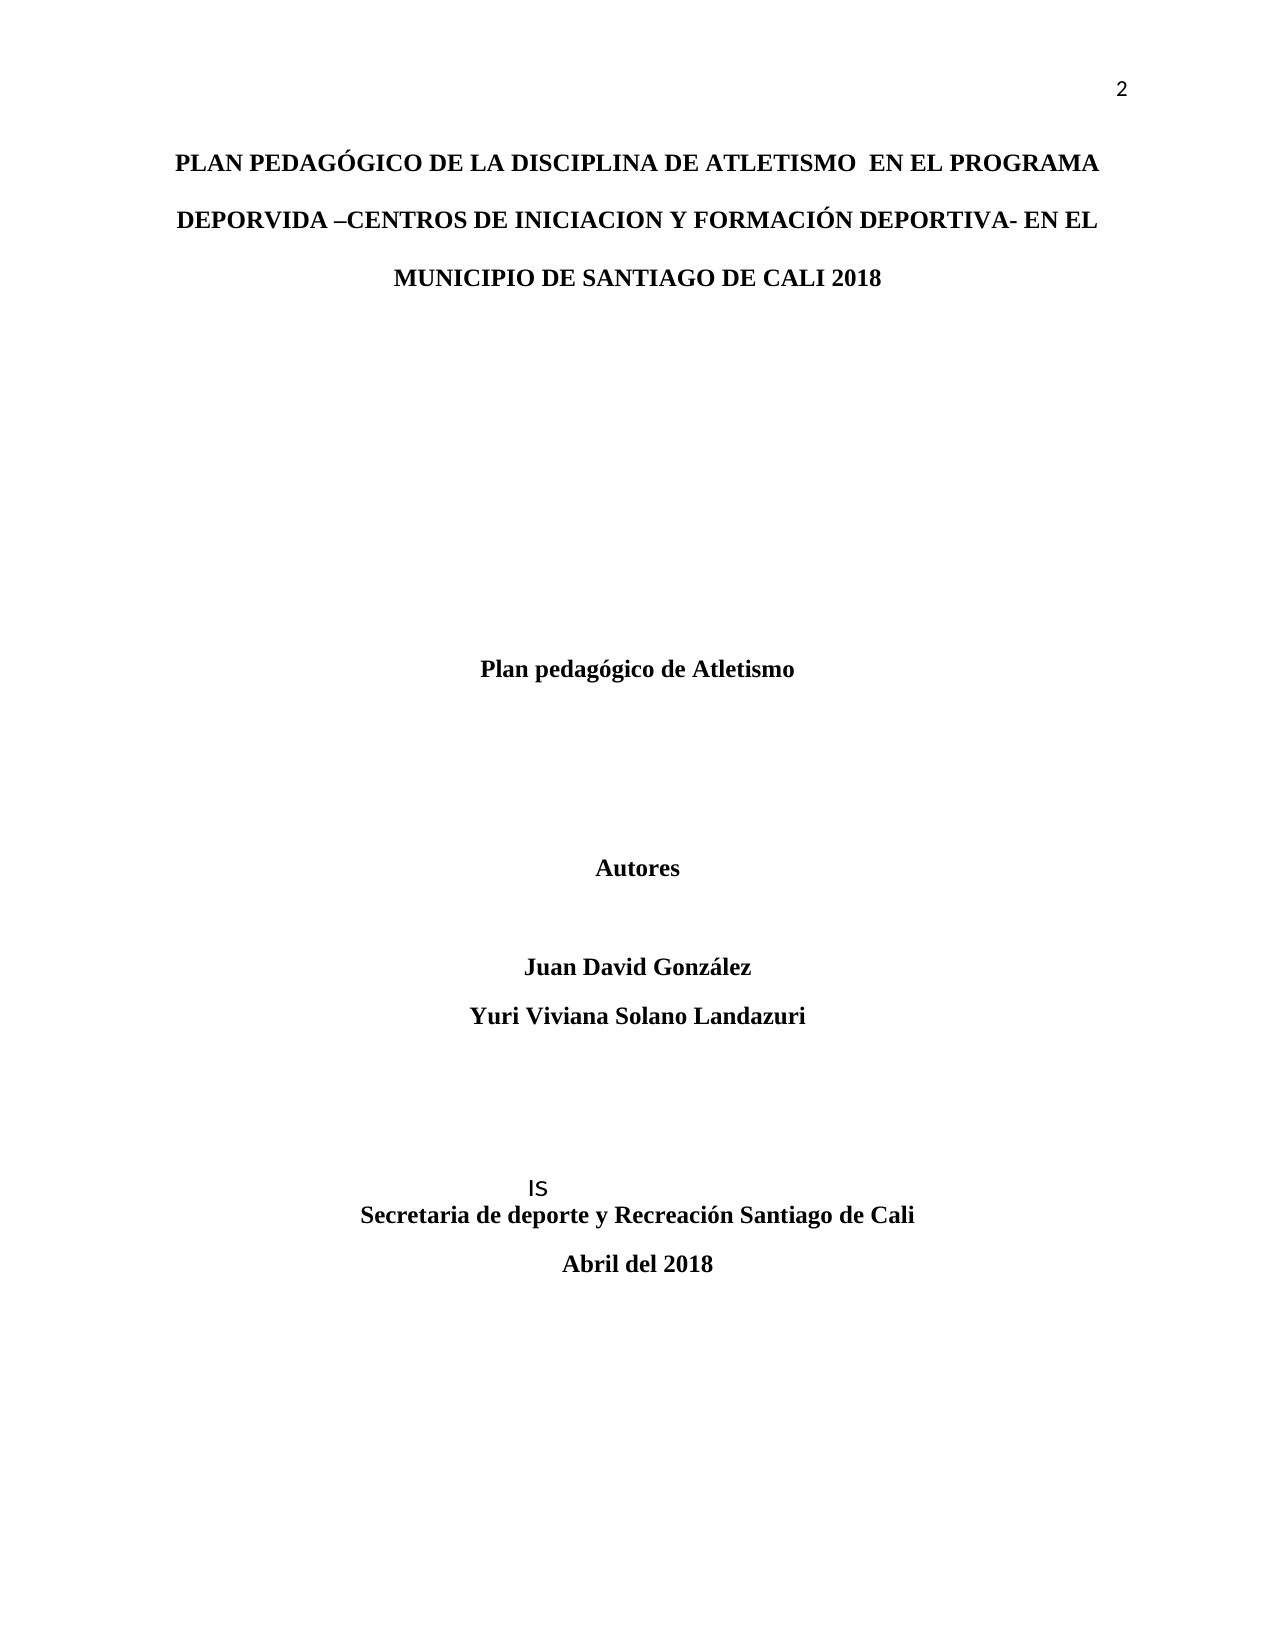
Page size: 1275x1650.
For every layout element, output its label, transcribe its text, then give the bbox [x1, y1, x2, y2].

text PLAN PEDAGÓGICO DE LA DISCIPLINA DE ATLETISMO EN EL PROGRAMA DEPORVIDA –CENTROS DE INICIACION Y FORMACIÓN DEPORTIVA- EN EL MUNICIPIO DE SANTIAGO DE CALI 2018 [148, 148, 1127, 291]
text Plan pedagógico de Atletismo [148, 654, 1127, 683]
text Abril del 2018 [148, 1249, 1127, 1278]
text Autores [148, 853, 1127, 881]
text Juan David González [148, 952, 1127, 981]
text Yuri Viviana Solano Landazuri [148, 1001, 1127, 1030]
text Secretaria de deporte y Recreación Santiago de Cali [148, 1200, 1127, 1228]
